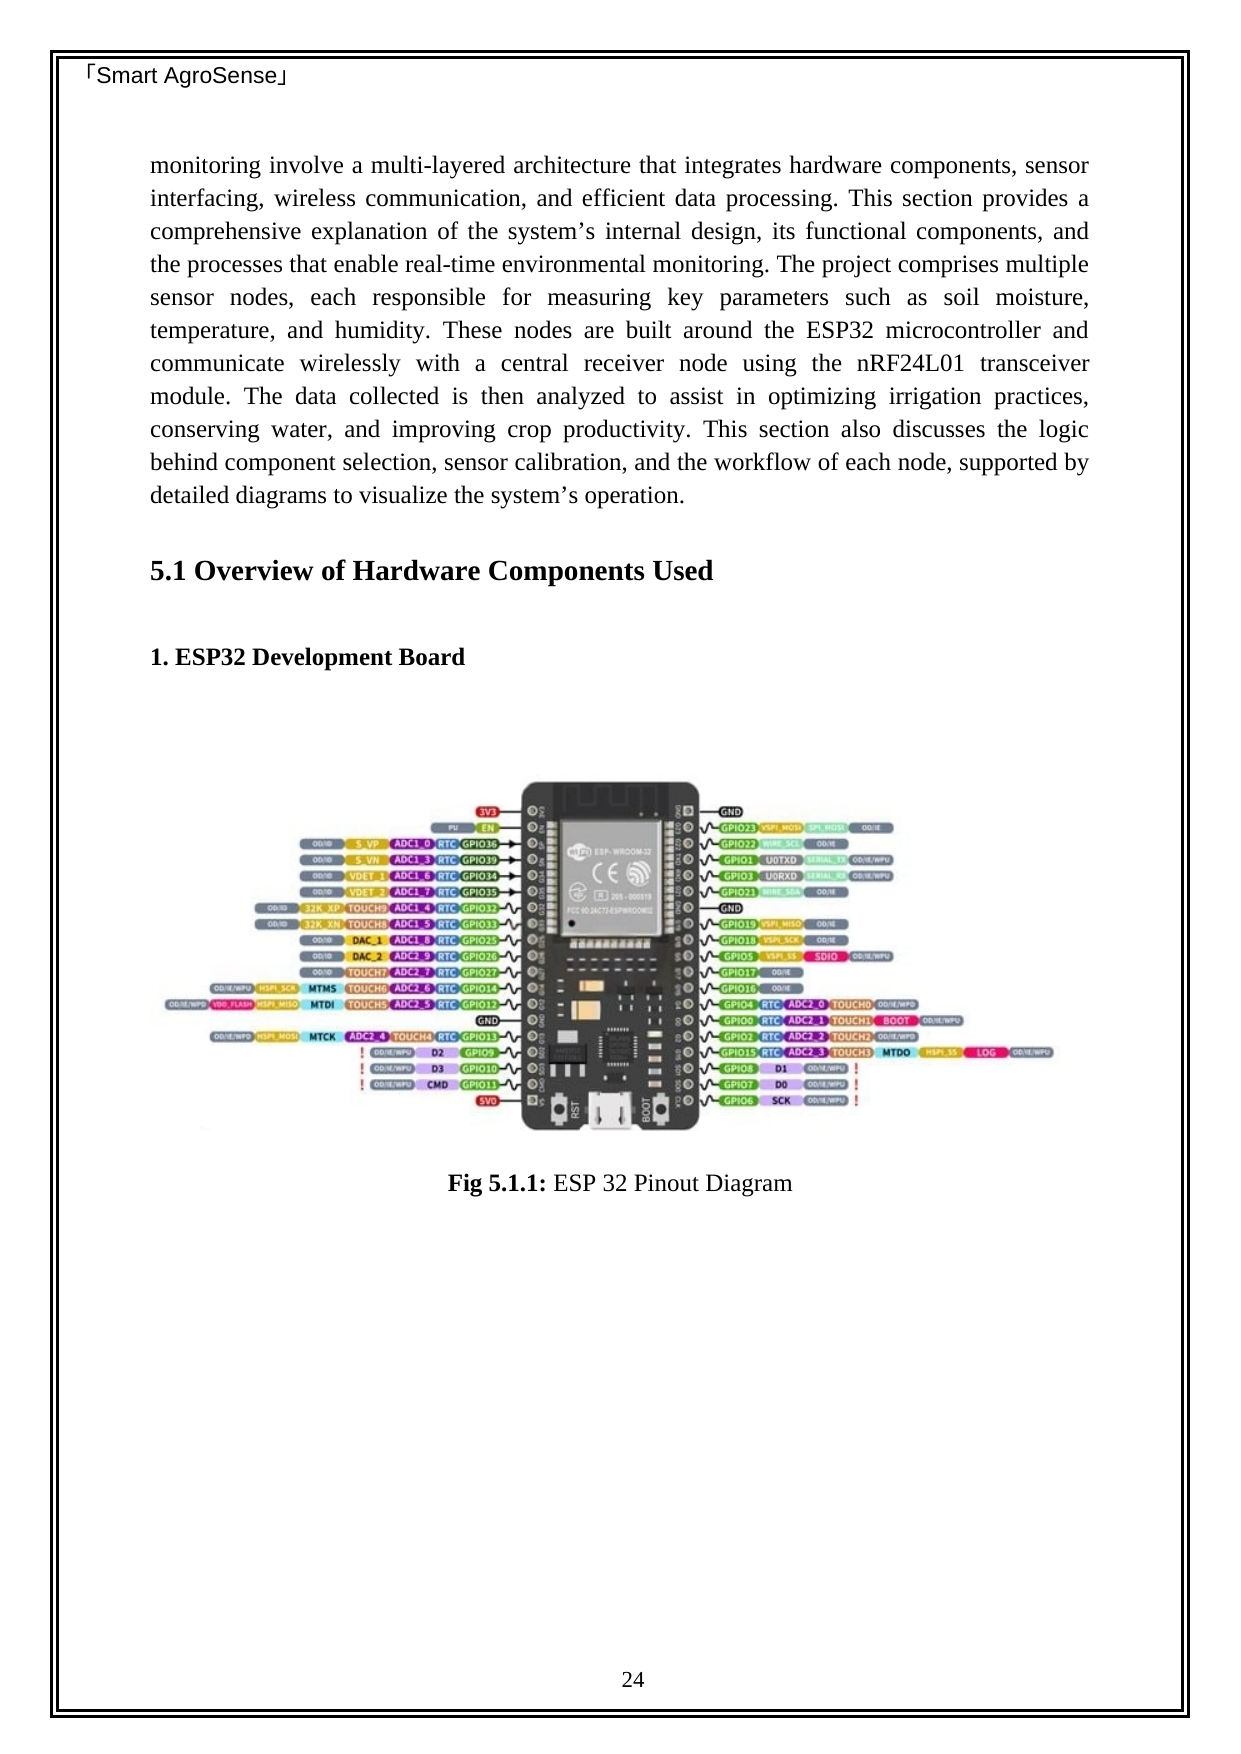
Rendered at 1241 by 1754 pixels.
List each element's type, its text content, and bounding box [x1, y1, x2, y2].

picture [150, 774, 1069, 1131]
text Fig 5.1.1: ESP 32 Pinout Diagram [150, 1168, 1090, 1196]
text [150, 150, 1090, 509]
text 1. ESP32 Development Board [150, 642, 1090, 671]
text 5.1 Overview of Hardware Components Used [150, 553, 1090, 586]
